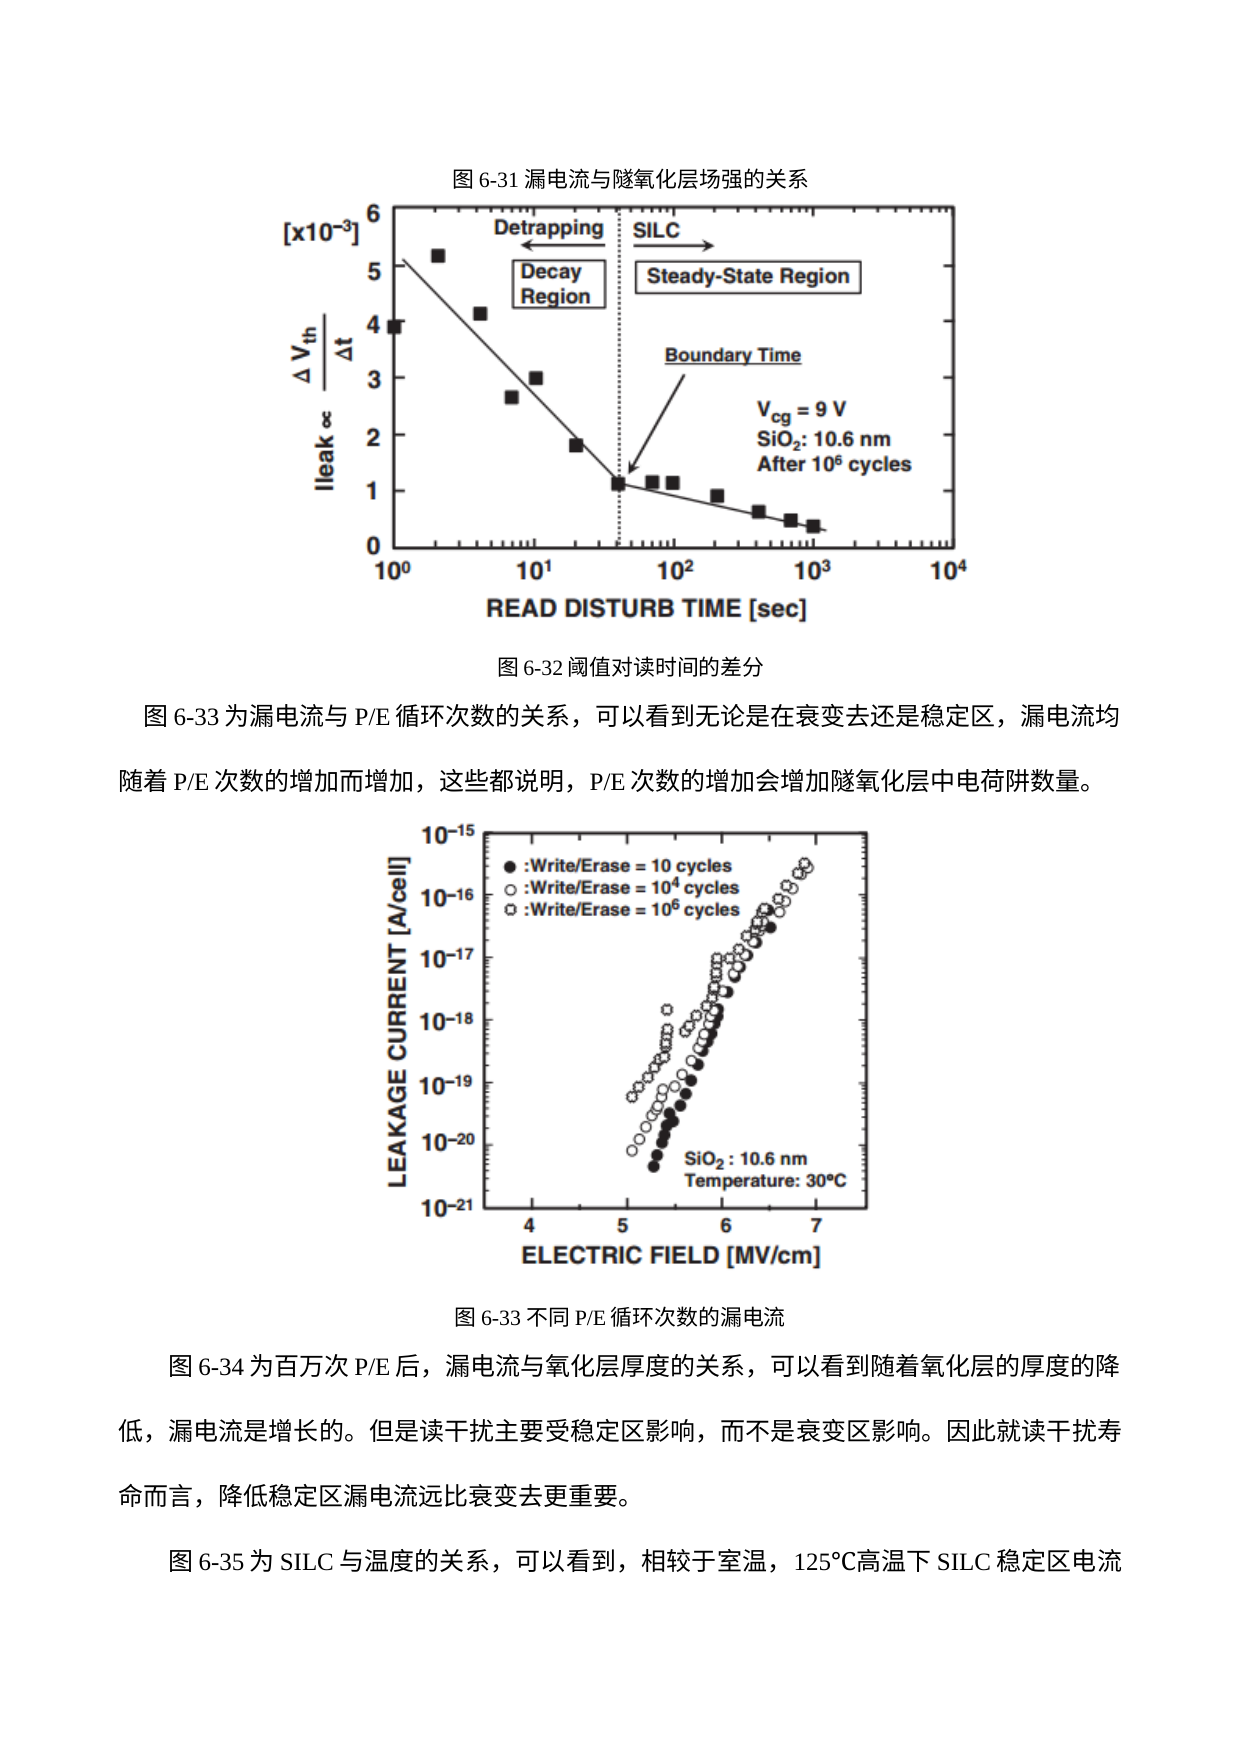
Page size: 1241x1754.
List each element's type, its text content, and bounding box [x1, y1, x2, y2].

text 图6-31 漏电流与隧氧化层场强的关系 [118, 162, 1122, 194]
text 图6-33为漏电流与P/E循环次数的关系，可以看到无论是在衰变去还是稳定区，漏电流均随着P/E次数的增加而增加，这些都说明，P/E次数的增加会增加隧氧化层中电荷阱数量。 [118, 682, 1122, 812]
text 图6-33 不同P/E循环次数的漏电流 [118, 1299, 1122, 1332]
picture [277, 194, 984, 636]
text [118, 1527, 1122, 1592]
text 图6-34为百万次P/E后，漏电流与氧化层厚度的关系，可以看到随着氧化层的厚度的降低，漏电流是增长的。但是读干扰主要受稳定区影响，而不是衰变区影响。因此就读干扰寿命而言，降低稳定区漏电流远比衰变去更重要。 [118, 1332, 1122, 1527]
text 图6-32阈值对读时间的差分 [118, 649, 1122, 682]
picture [359, 812, 882, 1278]
